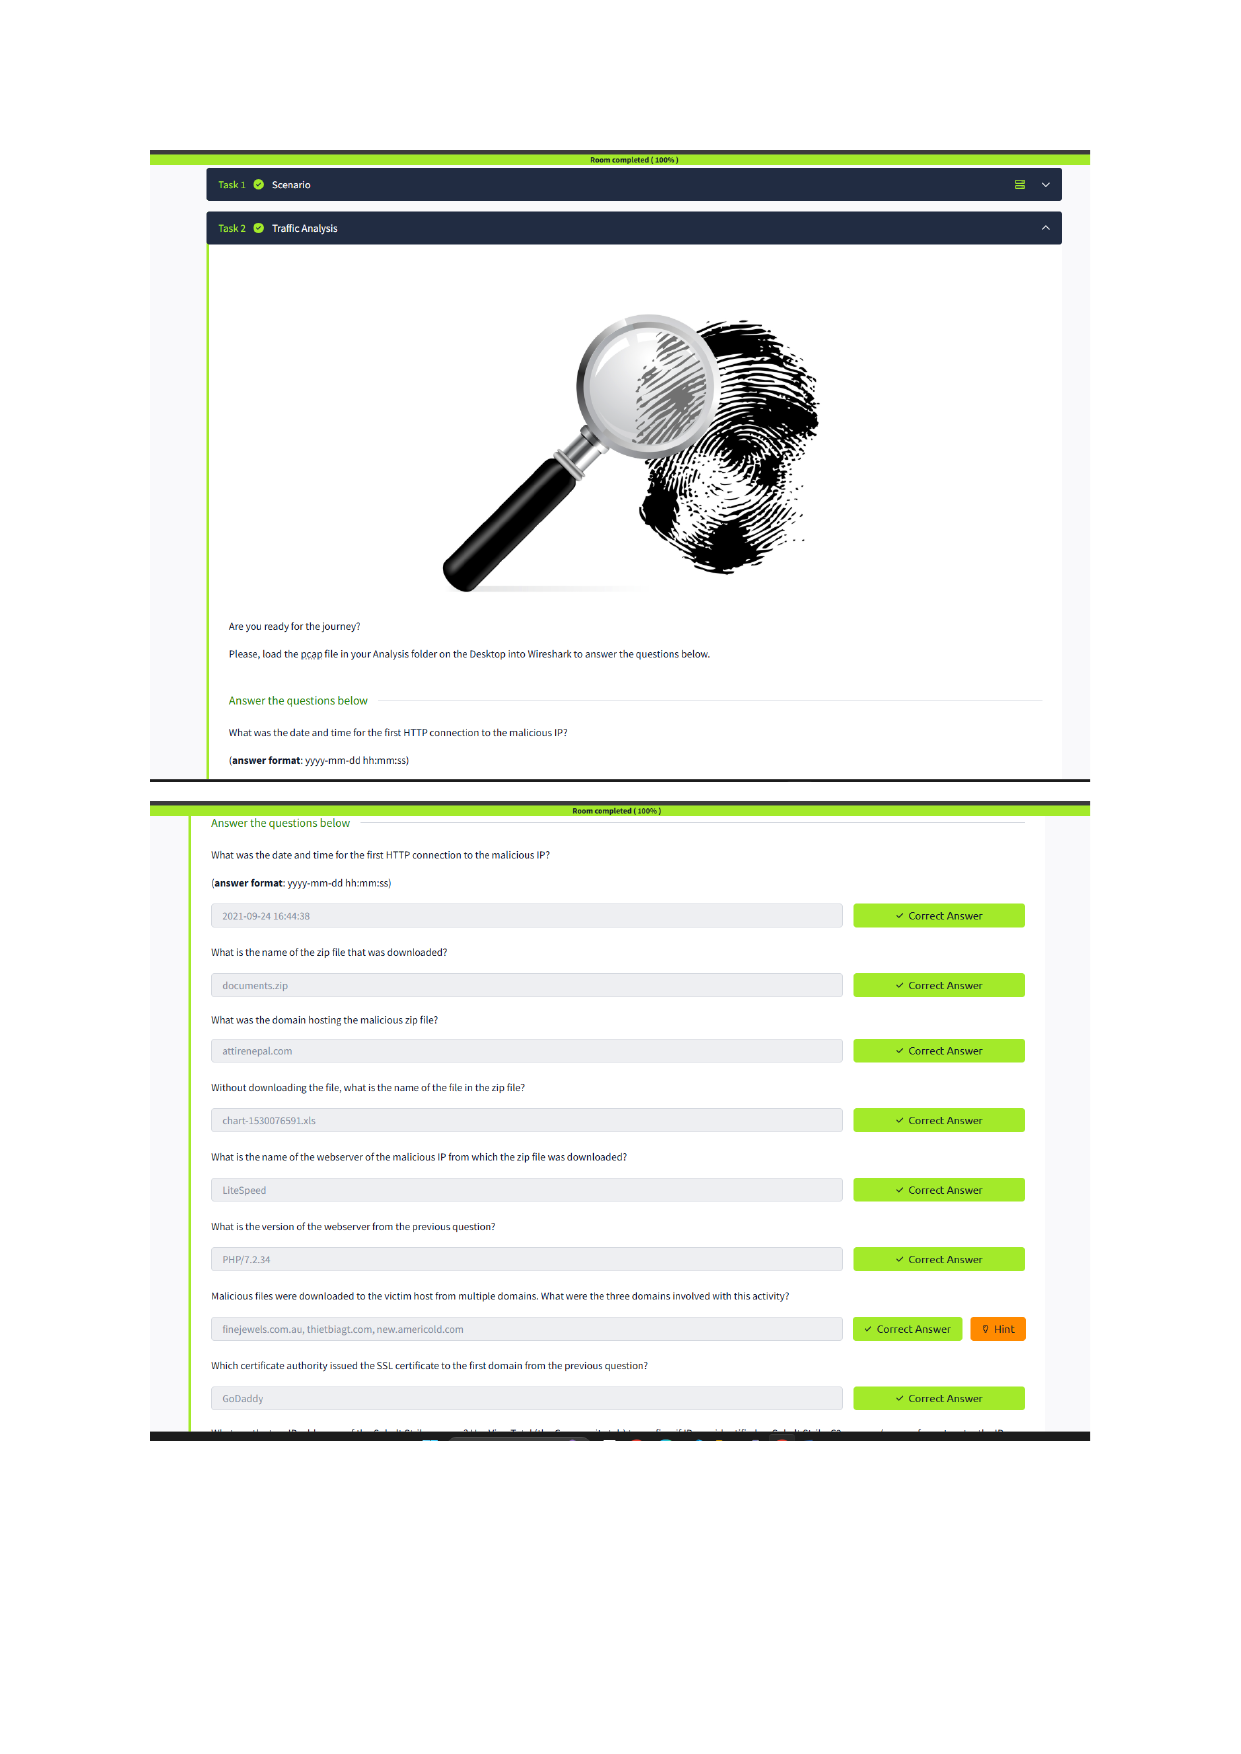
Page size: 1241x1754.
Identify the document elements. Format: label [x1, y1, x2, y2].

picture [150, 801, 1091, 1441]
picture [150, 150, 1091, 782]
